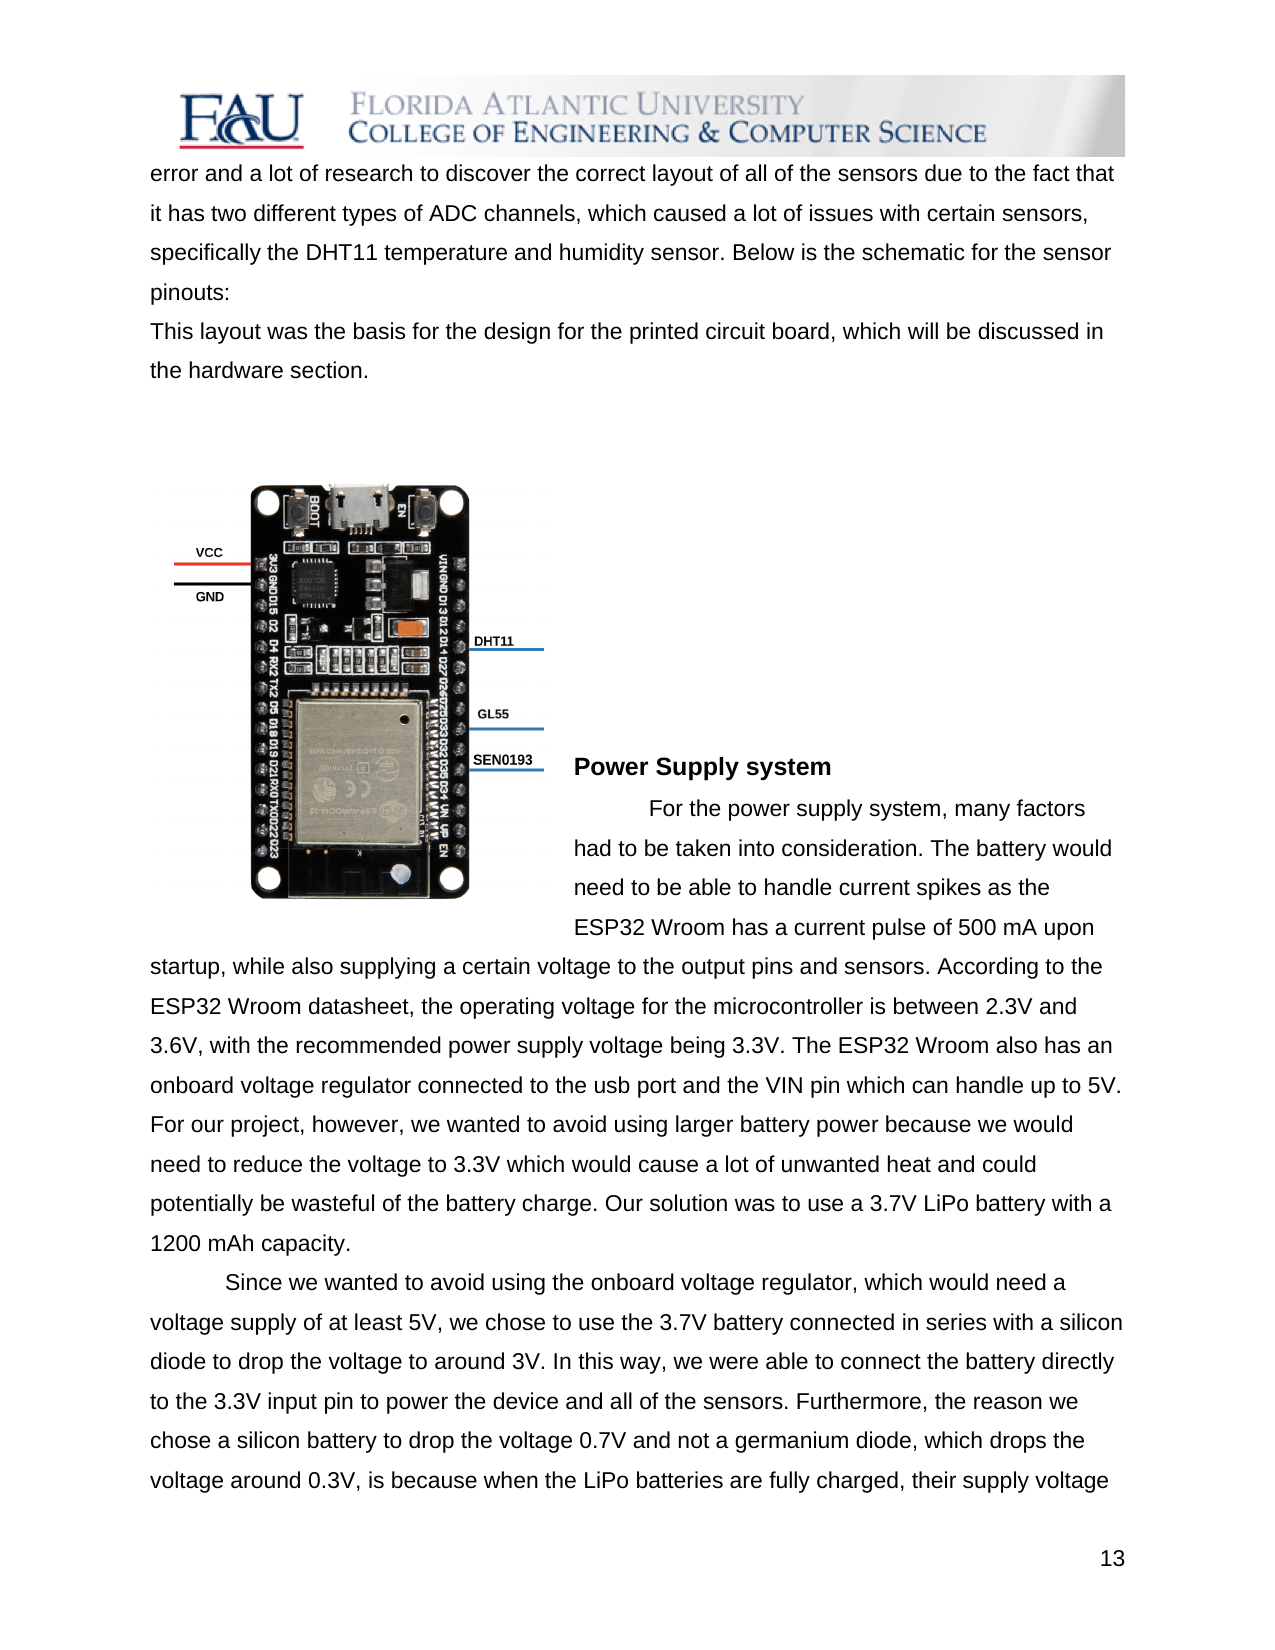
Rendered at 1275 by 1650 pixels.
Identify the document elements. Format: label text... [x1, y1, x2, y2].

picture [150, 458, 555, 914]
text Power Supply system [555, 752, 1125, 781]
text This layout was the basis for the design for the printed circuit board, which will be discussed in the hardware section. [150, 318, 1125, 384]
text For the power supply system, many factors had to be taken into consideration. The battery would need to be able to handle current spikes as the ESP32 Wroom has a current pulse of 500 mA upon startup, while also supplying a certain voltage to the output pins and sensors. According to the ESP32 Wroom datasheet, the operating voltage for the microcontroller is between 2.3V and 3.6V, with the recommended power supply voltage being 3.3V. The ESP32 Wroom also has an onboard voltage regulator connected to the usb port and the VIN pin which can handle up to 5V. For our project, however, we wanted to avoid using larger battery power because we would need to reduce the voltage to 3.3V which would cause a lot of unwanted heat and could potentially be wasteful of the battery charge. Our solution was to use a 3.7V LiPo battery with a 1200 mAh capacity. [150, 795, 1125, 1256]
picture [150, 75, 1125, 157]
